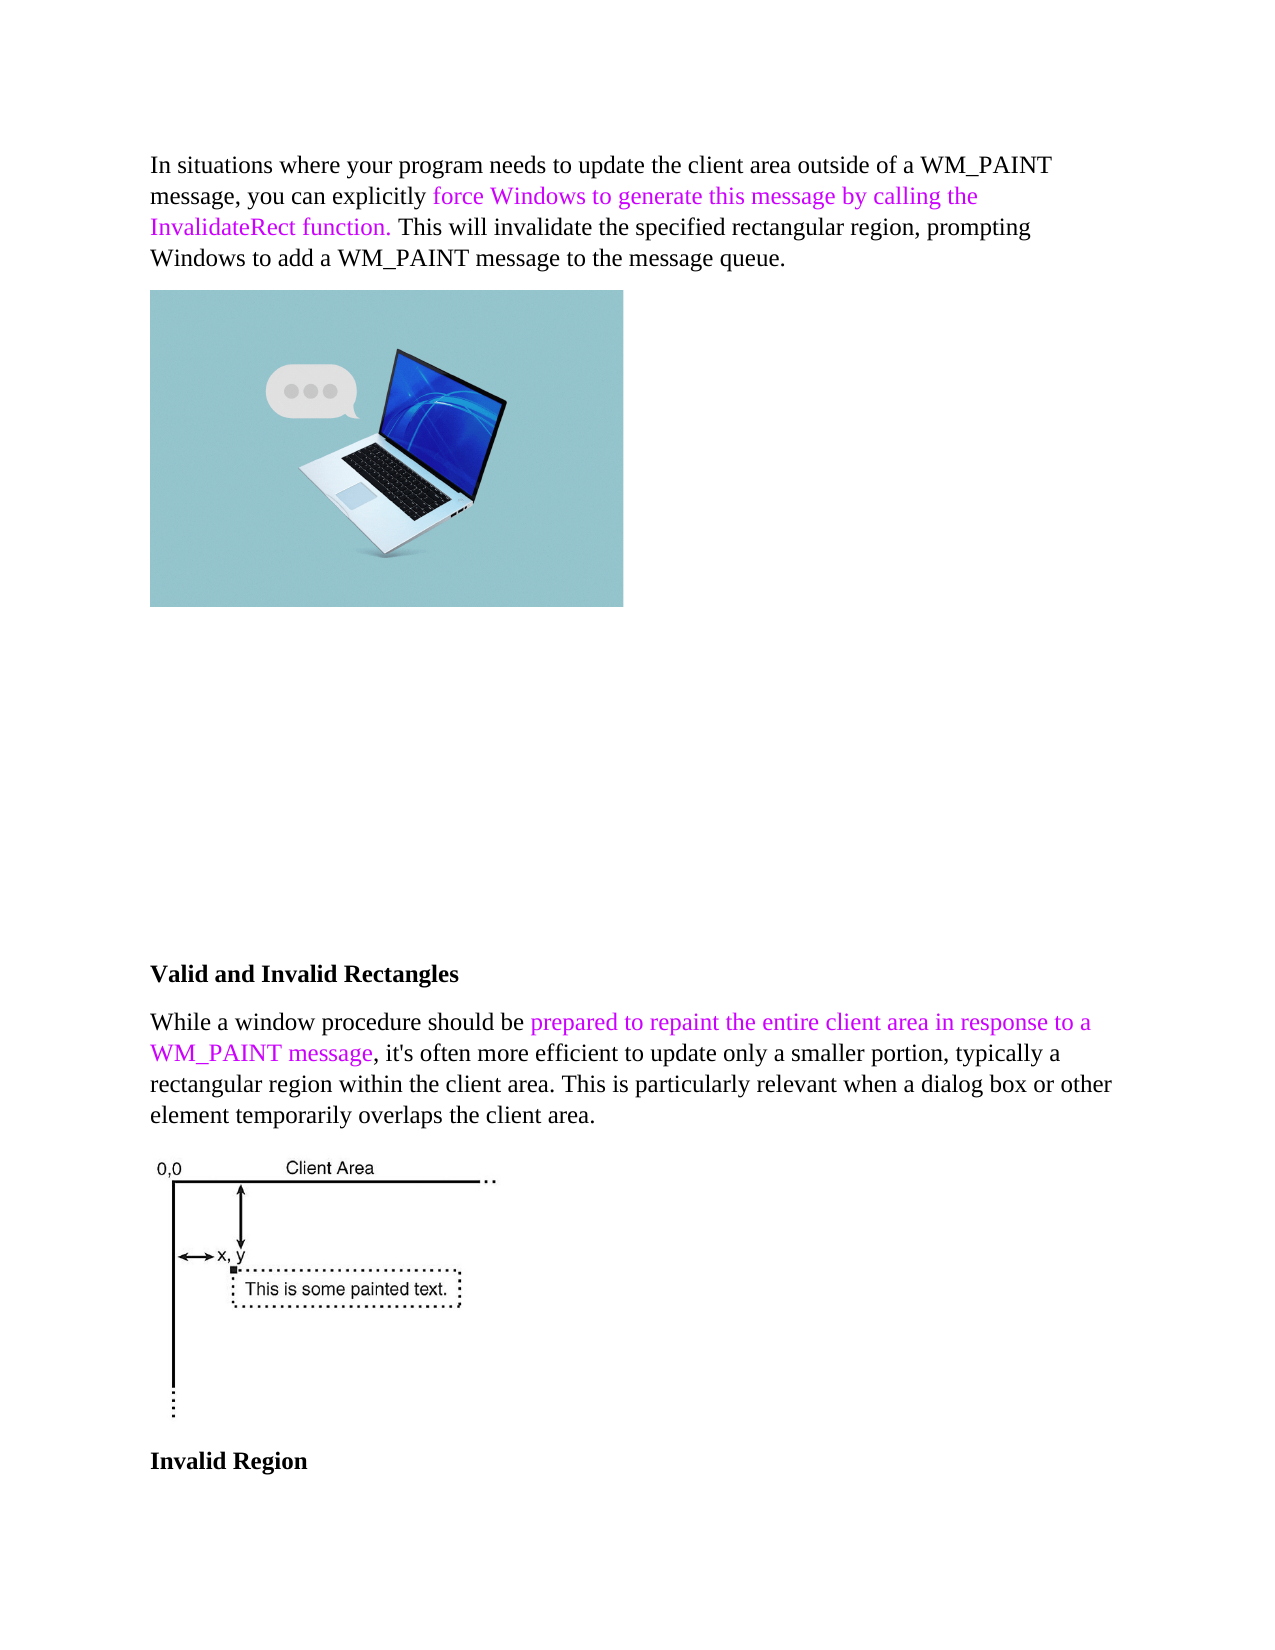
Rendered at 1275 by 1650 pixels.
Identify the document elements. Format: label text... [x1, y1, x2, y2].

picture [150, 1147, 506, 1428]
picture [150, 290, 624, 607]
text While a window procedure should be prepared to repaint the entire client area in response to a WM_PAINT message, it's often more efficient to update only a smaller portion, typically a rectangular region within the client area. This is particularly relevant when a dialog box or other element temporarily overlaps the client area. [150, 1007, 1125, 1129]
text Valid and Invalid Rectangles [150, 959, 1125, 988]
text In situations where your program needs to update the client area outside of a WM_PAINT message, you can explicitly force Windows to generate this message by calling the InvalidateRect function. This will invalidate the specified rectangular region, prompting Windows to add a WM_PAINT message to the message queue. [150, 150, 1125, 272]
text Invalid Region [150, 1446, 1125, 1475]
